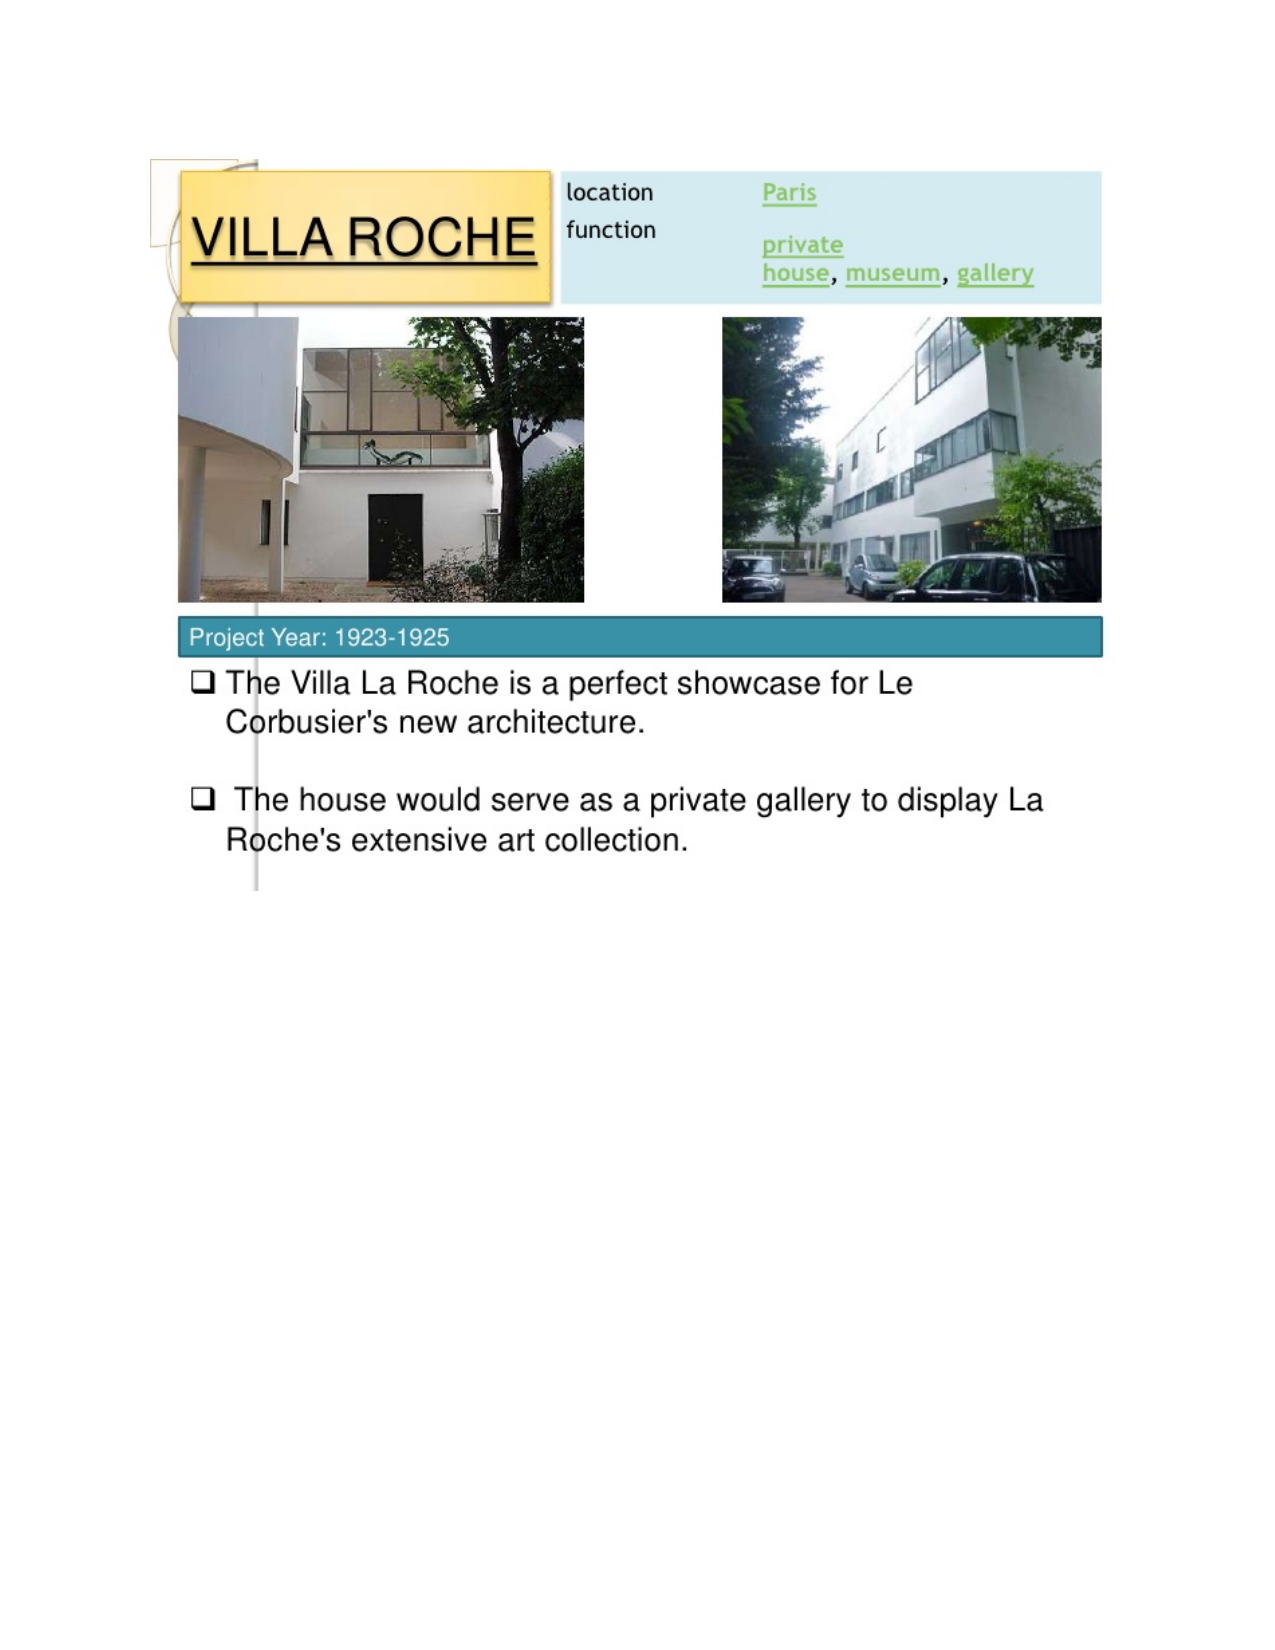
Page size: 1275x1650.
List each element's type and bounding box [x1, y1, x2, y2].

picture [150, 159, 1125, 891]
